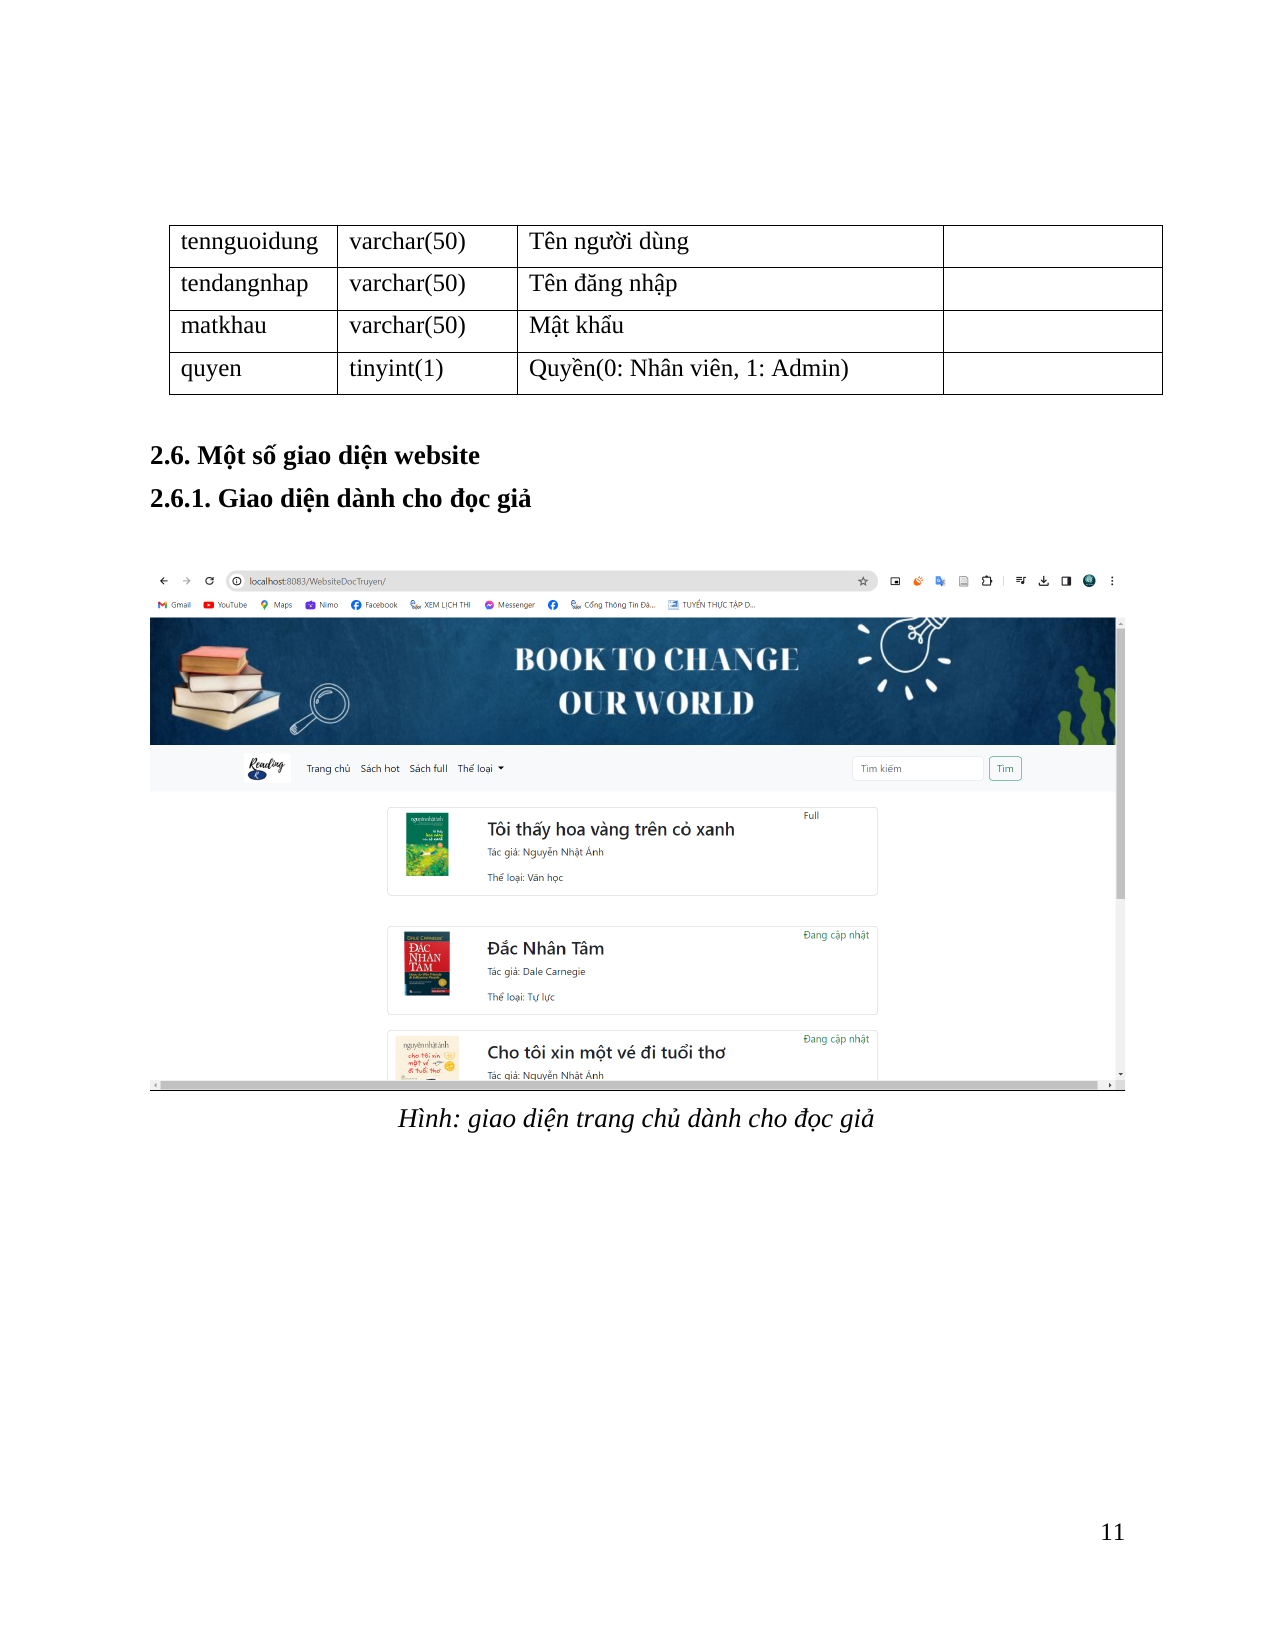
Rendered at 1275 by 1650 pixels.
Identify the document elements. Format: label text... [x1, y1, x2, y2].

table_cell tinyint(1) [338, 353, 517, 394]
table_cell varchar(50) [338, 226, 517, 267]
table_cell varchar(50) [338, 268, 517, 309]
text Hình: giao diện trang chủ dành cho đọc giả [150, 1103, 1125, 1134]
table_cell [944, 226, 1162, 267]
table_cell Mật khẩu [518, 311, 943, 352]
table_cell Tên đăng nhập [518, 268, 943, 309]
table_cell varchar(50) [338, 311, 517, 352]
table_cell quyen [170, 353, 337, 394]
picture [150, 569, 1125, 1091]
text 2.6.1. Giao diện dành cho đọc giả [150, 482, 1125, 514]
table_cell [944, 268, 1162, 309]
table_cell matkhau [170, 311, 337, 352]
table_cell Tên người dùng [518, 226, 943, 267]
table_cell Quyền(0: Nhân viên, 1: Admin) [518, 353, 943, 394]
table_cell [944, 311, 1162, 352]
table_cell tendangnhap [170, 268, 337, 309]
table_cell tennguoidung [170, 226, 337, 267]
table_cell [944, 353, 1162, 394]
text 2.6. Một số giao diện website [150, 439, 1125, 470]
